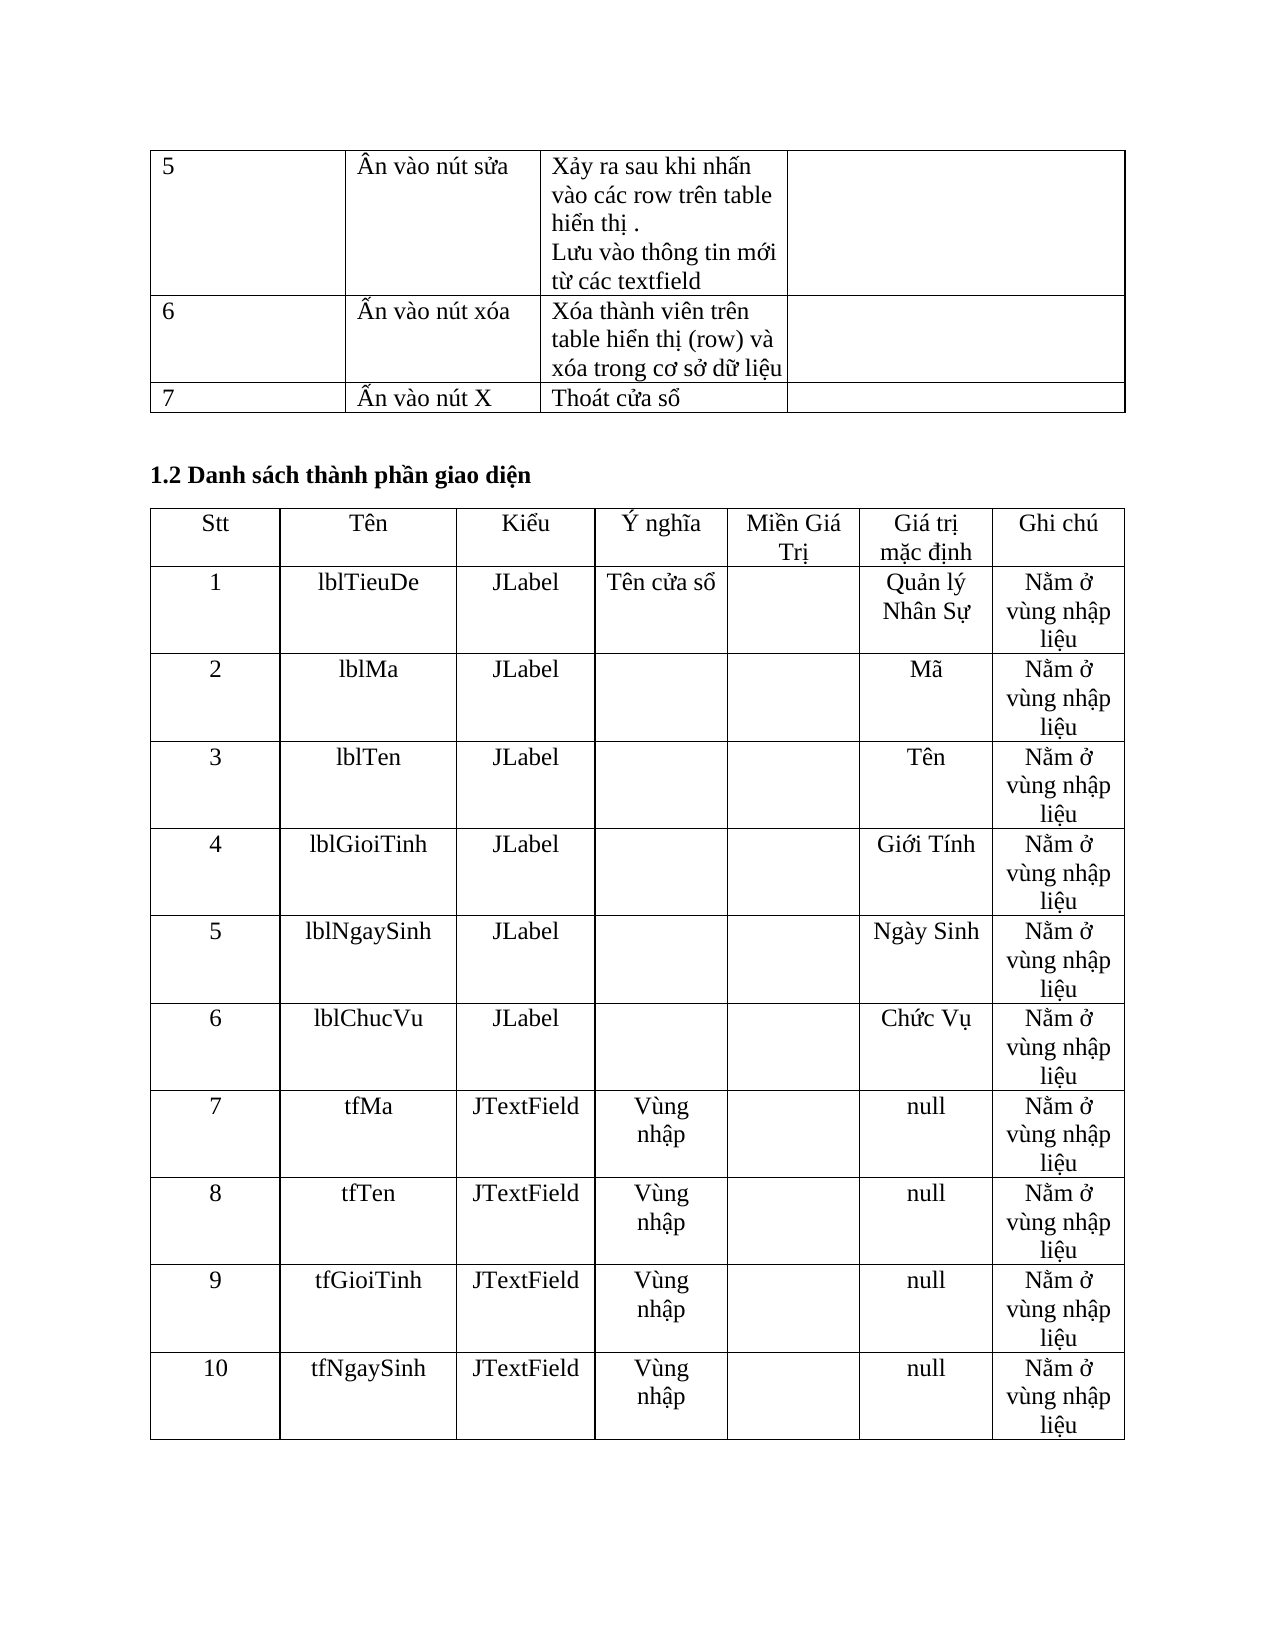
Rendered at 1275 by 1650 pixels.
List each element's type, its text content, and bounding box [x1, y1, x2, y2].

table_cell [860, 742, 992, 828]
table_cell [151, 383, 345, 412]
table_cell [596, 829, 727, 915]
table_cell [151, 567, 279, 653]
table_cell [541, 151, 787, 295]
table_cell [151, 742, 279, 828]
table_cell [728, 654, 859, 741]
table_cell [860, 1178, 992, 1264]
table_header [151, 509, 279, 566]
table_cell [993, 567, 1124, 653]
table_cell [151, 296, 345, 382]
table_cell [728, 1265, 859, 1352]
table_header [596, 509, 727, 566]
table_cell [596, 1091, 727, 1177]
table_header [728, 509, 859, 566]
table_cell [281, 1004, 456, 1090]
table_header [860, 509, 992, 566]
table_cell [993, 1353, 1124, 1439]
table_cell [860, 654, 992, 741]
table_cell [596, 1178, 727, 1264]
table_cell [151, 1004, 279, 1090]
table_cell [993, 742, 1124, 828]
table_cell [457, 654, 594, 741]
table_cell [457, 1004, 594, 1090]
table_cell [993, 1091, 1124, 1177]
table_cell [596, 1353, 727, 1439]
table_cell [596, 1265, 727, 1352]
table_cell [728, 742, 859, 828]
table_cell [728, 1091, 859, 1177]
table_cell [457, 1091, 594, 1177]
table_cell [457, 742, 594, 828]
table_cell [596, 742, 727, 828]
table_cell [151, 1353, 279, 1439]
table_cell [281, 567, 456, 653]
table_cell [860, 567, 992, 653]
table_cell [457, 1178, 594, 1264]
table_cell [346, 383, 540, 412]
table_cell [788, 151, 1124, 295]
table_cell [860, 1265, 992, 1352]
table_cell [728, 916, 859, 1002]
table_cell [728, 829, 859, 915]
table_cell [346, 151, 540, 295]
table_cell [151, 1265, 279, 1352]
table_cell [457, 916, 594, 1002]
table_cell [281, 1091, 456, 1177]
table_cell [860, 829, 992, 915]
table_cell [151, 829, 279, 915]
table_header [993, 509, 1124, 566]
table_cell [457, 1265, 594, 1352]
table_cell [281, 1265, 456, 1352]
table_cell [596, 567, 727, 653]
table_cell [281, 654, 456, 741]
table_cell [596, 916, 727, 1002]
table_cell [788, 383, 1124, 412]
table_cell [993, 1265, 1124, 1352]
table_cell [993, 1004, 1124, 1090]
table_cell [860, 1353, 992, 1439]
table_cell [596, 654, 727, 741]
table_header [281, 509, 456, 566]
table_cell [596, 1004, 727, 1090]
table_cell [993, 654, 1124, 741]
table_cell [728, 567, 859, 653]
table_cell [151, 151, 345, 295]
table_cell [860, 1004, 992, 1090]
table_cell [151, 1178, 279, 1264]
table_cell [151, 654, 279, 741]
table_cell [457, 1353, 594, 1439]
text 1.2 Danh sách thành phần giao diện [150, 460, 1125, 488]
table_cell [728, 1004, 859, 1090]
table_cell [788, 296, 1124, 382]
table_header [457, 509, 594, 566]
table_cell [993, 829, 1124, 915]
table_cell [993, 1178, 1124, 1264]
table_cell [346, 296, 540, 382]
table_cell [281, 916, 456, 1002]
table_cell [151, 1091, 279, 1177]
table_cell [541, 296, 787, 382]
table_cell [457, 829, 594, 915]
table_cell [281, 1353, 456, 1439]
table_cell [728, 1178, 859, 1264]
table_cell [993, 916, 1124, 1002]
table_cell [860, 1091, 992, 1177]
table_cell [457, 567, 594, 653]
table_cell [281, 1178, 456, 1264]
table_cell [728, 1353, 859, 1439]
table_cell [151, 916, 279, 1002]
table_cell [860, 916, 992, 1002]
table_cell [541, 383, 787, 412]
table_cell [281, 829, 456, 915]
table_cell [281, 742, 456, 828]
